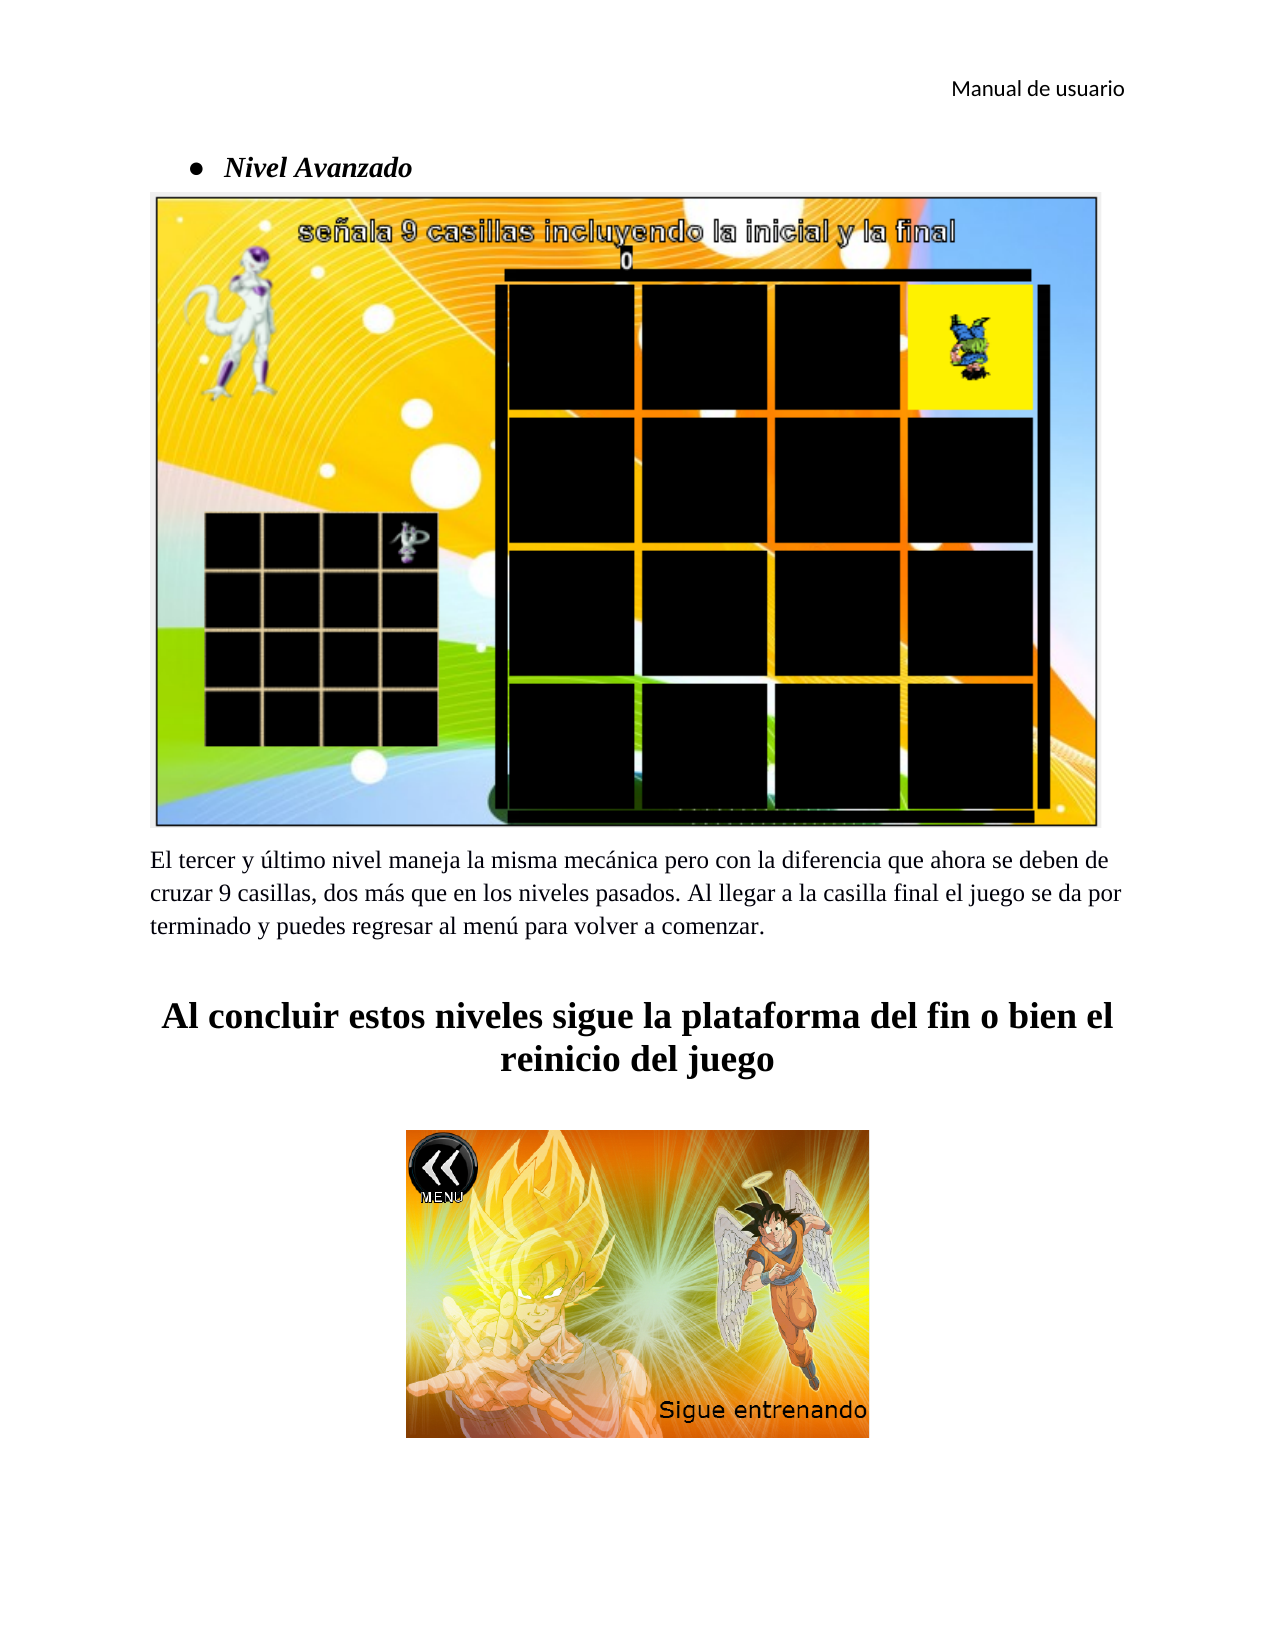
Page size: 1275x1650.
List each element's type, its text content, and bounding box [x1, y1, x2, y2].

text El tercer y último nivel maneja la misma mecánica pero con la diferencia que ahora se deben de cruzar 9 casillas, dos más que en los niveles pasados. Al llegar a la casilla final el juego se da por terminado y puedes regresar al menú para volver a comenzar. [150, 845, 1125, 939]
picture [406, 1130, 870, 1438]
picture [150, 192, 1102, 828]
list Nivel Avanzado [187, 150, 1125, 184]
text Al concluir estos niveles sigue la plataforma del fin o bien el reinicio del juego [150, 994, 1125, 1080]
